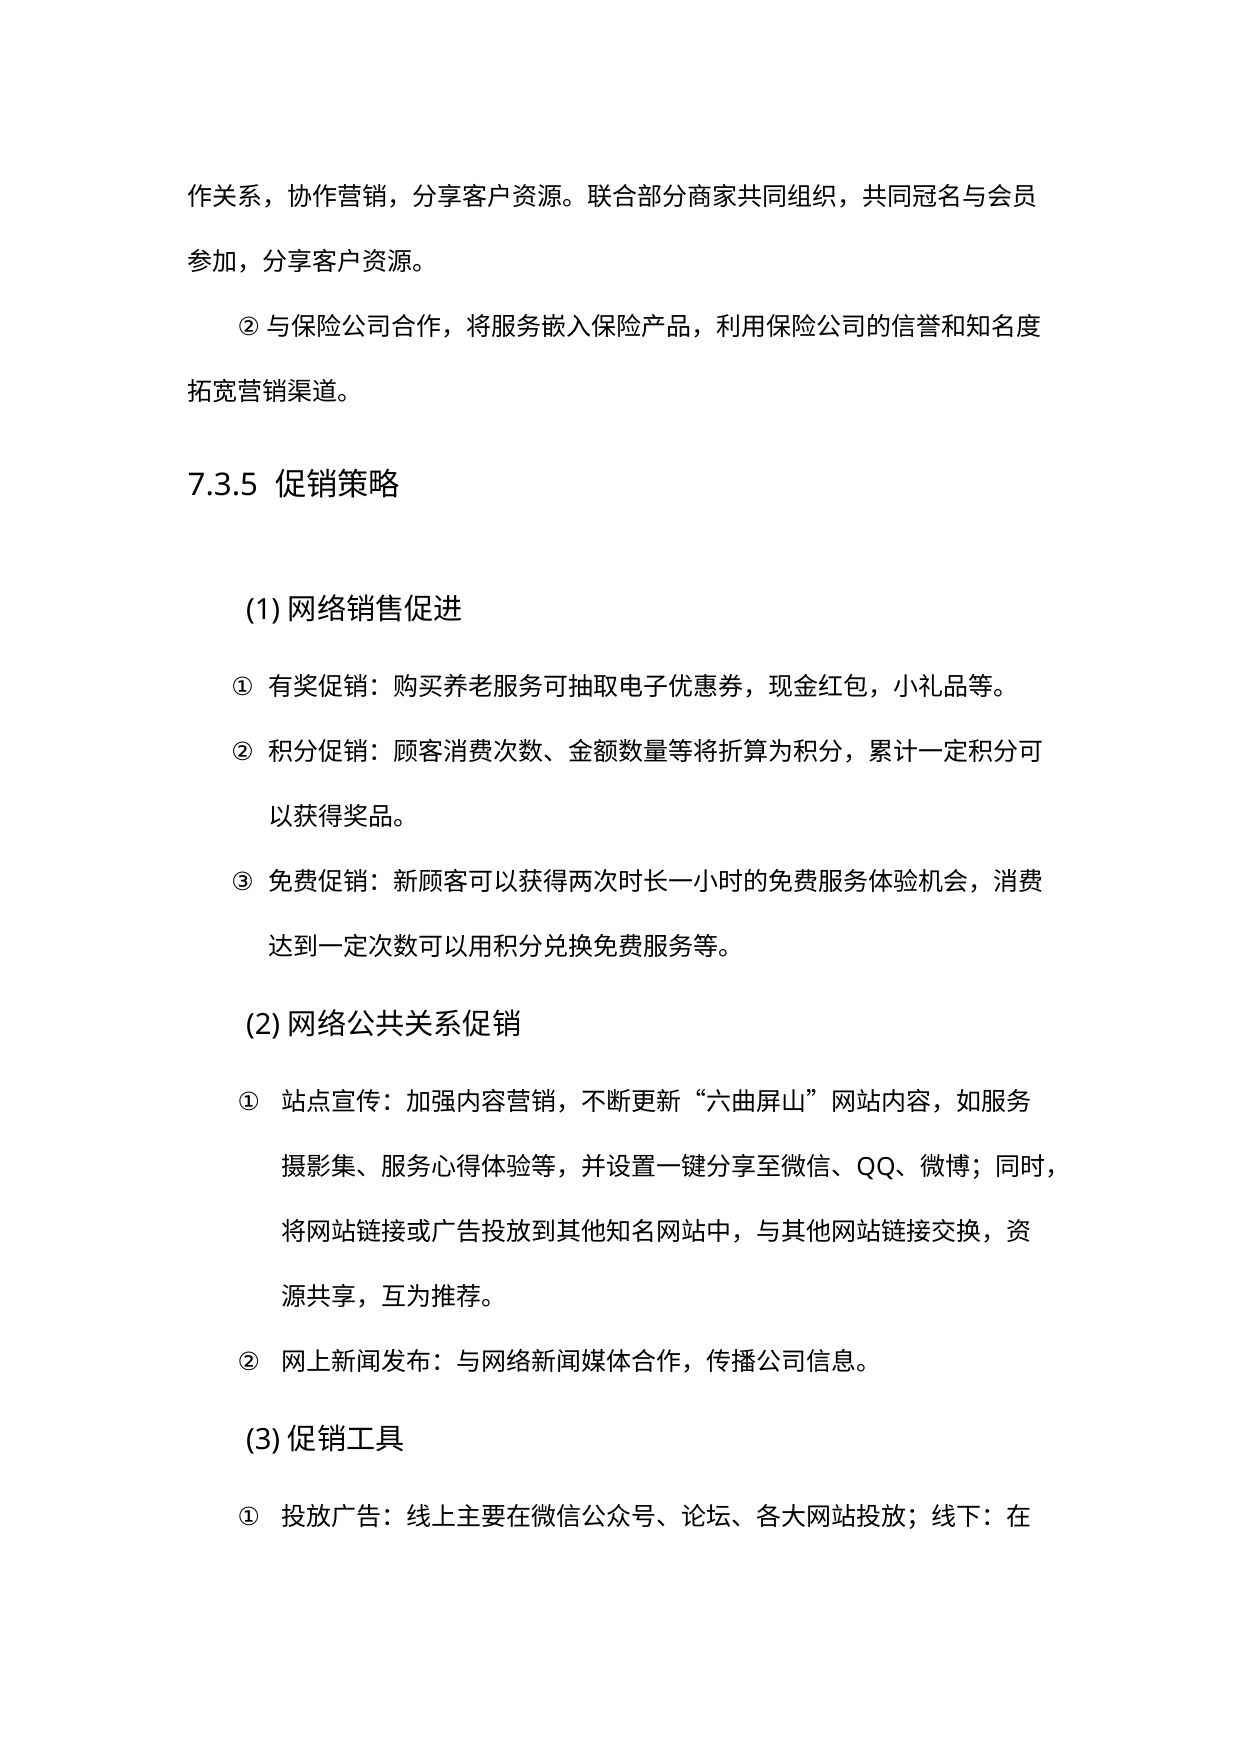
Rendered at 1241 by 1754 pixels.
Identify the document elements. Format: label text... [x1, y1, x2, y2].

list 网上新闻发布：与网络新闻媒体合作，传播公司信息。 [237, 1327, 1053, 1392]
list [237, 1482, 1053, 1547]
subtitle 网络销售促进 [187, 574, 1053, 639]
subtitle 促销策略 [187, 449, 1053, 514]
list 免费促销：新顾客可以获得两次时长一小时的免费服务体验机会，消费达到一定次数可以用积分兑换免费服务等。 [231, 847, 1053, 977]
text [187, 162, 1053, 292]
list 积分促销：顾客消费次数、金额数量等将折算为积分，累计一定积分可以获得奖品。 [231, 717, 1053, 847]
list 有奖促销：购买养老服务可抽取电子优惠券，现金红包，小礼品等。 [231, 652, 1053, 717]
list 站点宣传：加强内容营销，不断更新“六曲屏山”网站内容，如服务摄影集、服务心得体验等，并设置一键分享至微信、QQ、微博；同时，将网站链接或广告投放到其他知名网站中，与其他网站链接交换，资源共享，互为推荐。 [237, 1067, 1053, 1327]
subtitle 网络公共关系促销 [187, 989, 1053, 1054]
subtitle 促销工具 [187, 1404, 1053, 1469]
text ② 与保险公司合作，将服务嵌入保险产品，利用保险公司的信誉和知名度拓宽营销渠道。 [187, 292, 1053, 422]
